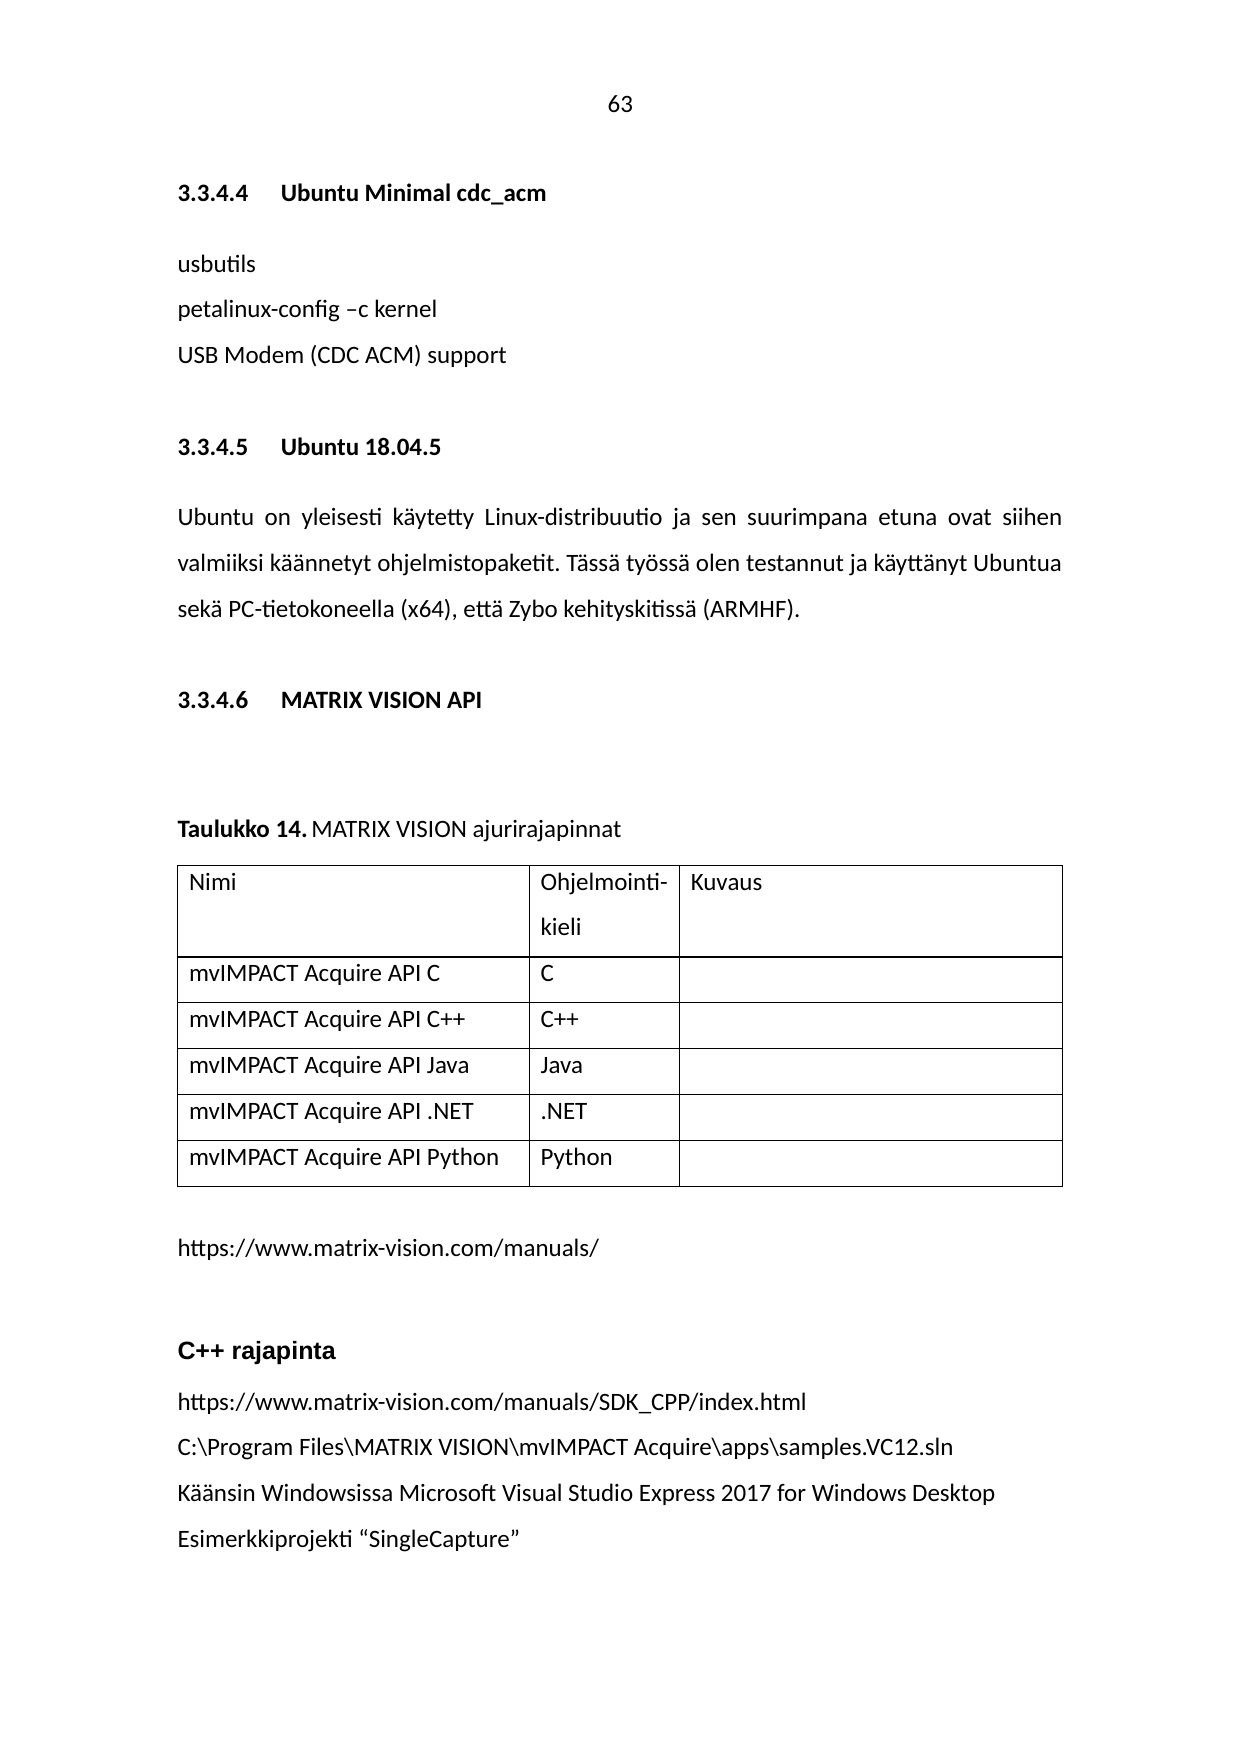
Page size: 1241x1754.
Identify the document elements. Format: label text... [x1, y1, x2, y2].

subtitle C++ rajapinta [177, 1336, 1063, 1365]
text Ubuntu on yleisesti käytetty Linux-distribuutio ja sen suurimpana etuna ovat siihen valmiiksi käännetyt ohjelmistopaketit. Tässä työssä olen testannut ja käyttänyt Ubuntua sekä PC-tietokoneella (x64), että Zybo kehityskitissä (ARMHF). [177, 502, 1063, 623]
table_cell [680, 1095, 1062, 1140]
table_header Kuvaus [680, 866, 1062, 956]
text petalinux-config –c kernel [177, 294, 1063, 324]
subtitle Ubuntu 18.04.5 [177, 431, 1063, 461]
table_cell C [530, 958, 679, 1002]
table_cell C++ [530, 1003, 679, 1048]
table_header Ohjelmointi-kieli [530, 866, 679, 956]
text https://www.matrix-vision.com/manuals/ [177, 1232, 1063, 1263]
text https://www.matrix-vision.com/manuals/SDK_CPP/index.html [177, 1386, 1063, 1416]
table_cell mvIMPACT Acquire API Python [178, 1141, 529, 1186]
table_cell [680, 1049, 1062, 1094]
table_cell mvIMPACT Acquire API C [178, 958, 529, 1002]
table_cell Python [530, 1141, 679, 1186]
text usbutils [177, 248, 1063, 278]
table_cell [680, 958, 1062, 1002]
subtitle Ubuntu Minimal cdc_acm [177, 177, 1063, 208]
table_cell mvIMPACT Acquire API C++ [178, 1003, 529, 1048]
table_header Nimi [178, 866, 529, 956]
table_cell [680, 1141, 1062, 1186]
text C:\Program Files\MATRIX VISION\mvIMPACT Acquire\apps\samples.VC12.sln [177, 1431, 1063, 1462]
subtitle MATRIX VISION API [177, 684, 1063, 715]
table_cell .NET [530, 1095, 679, 1140]
text Taulukko 14. MATRIX VISION ajurirajapinnat [177, 813, 1063, 844]
table_cell mvIMPACT Acquire API .NET [178, 1095, 529, 1140]
text USB Modem (CDC ACM) support [177, 339, 1063, 370]
table_cell Java [530, 1049, 679, 1094]
table_cell [680, 1003, 1062, 1048]
text Esimerkkiprojekti “SingleCapture” [177, 1523, 1063, 1553]
table_cell mvIMPACT Acquire API Java [178, 1049, 529, 1094]
text Käänsin Windowsissa Microsoft Visual Studio Express 2017 for Windows Desktop [177, 1477, 1063, 1508]
